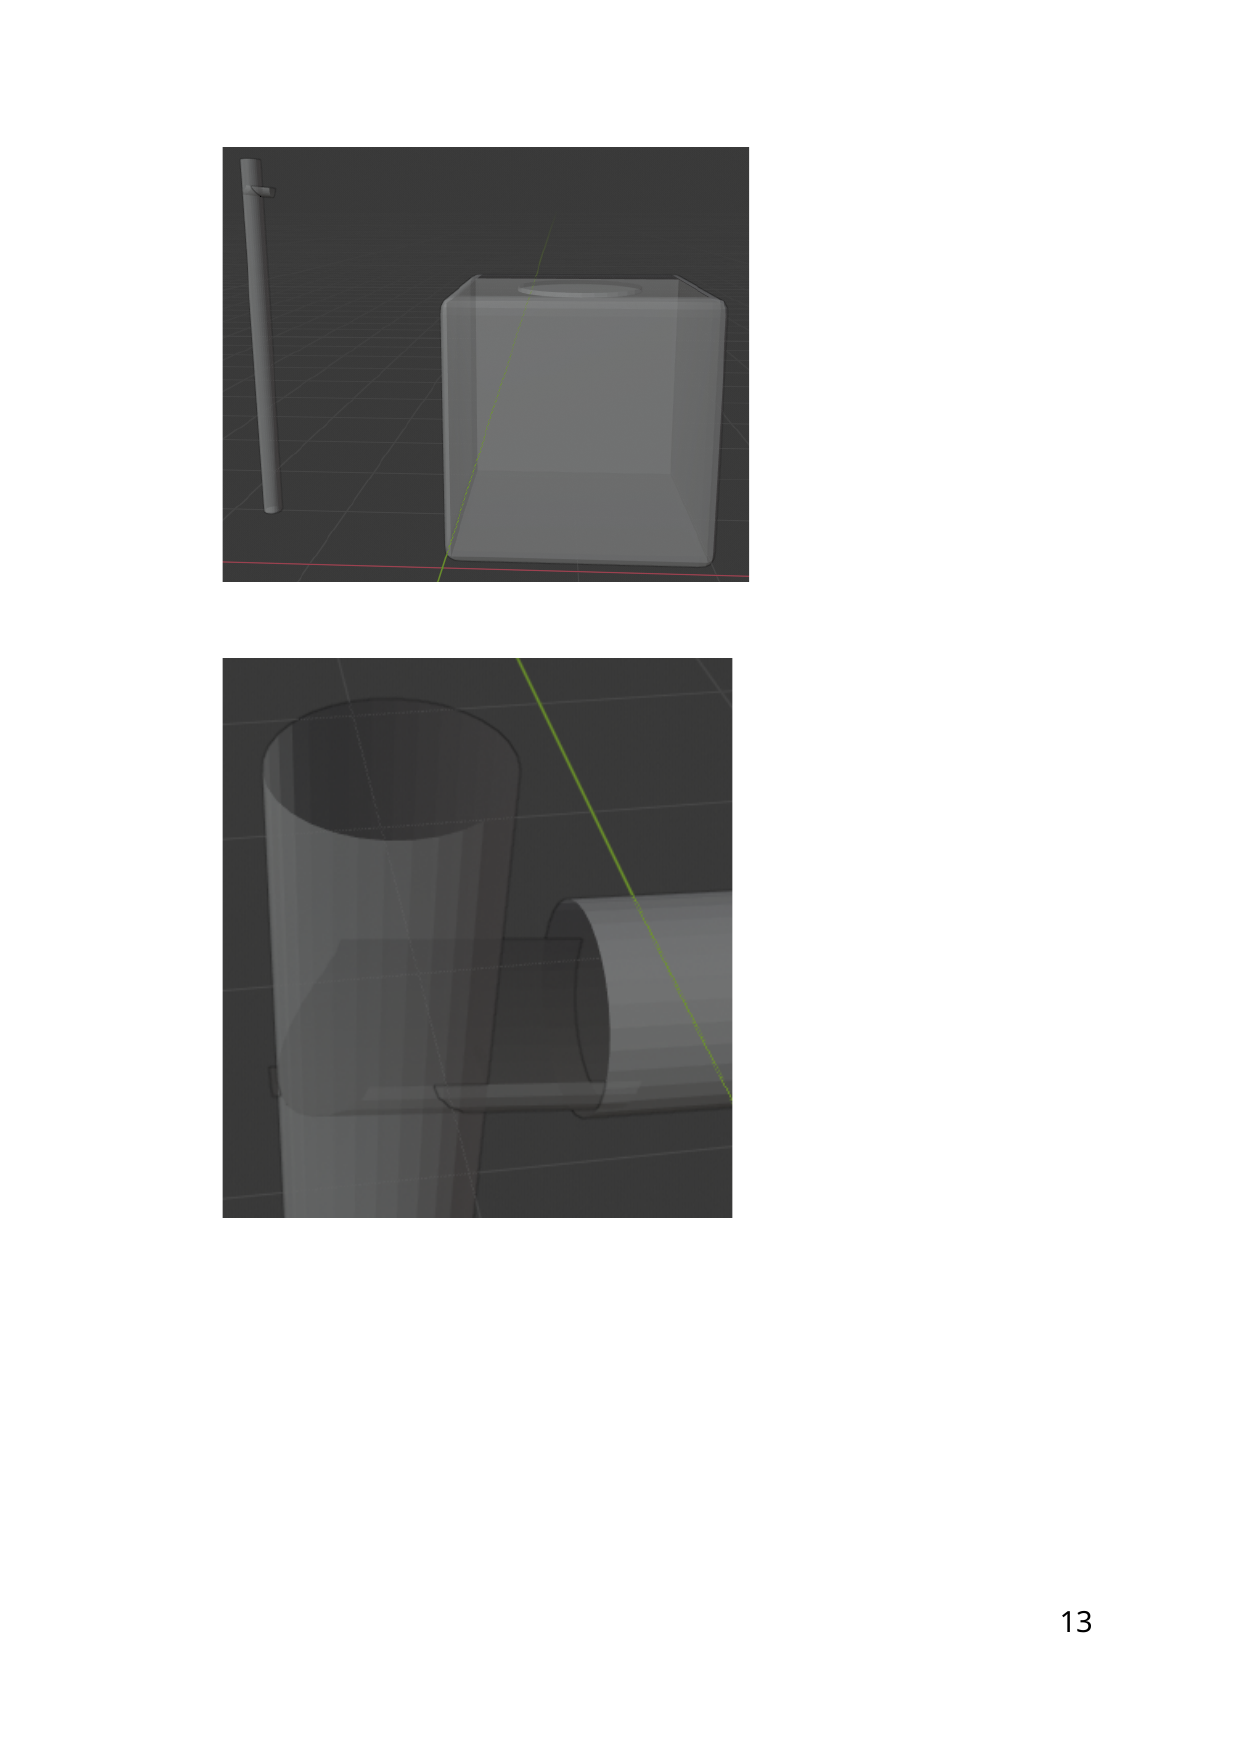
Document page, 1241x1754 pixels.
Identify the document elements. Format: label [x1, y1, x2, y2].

picture [222, 147, 750, 582]
picture [222, 658, 733, 1218]
